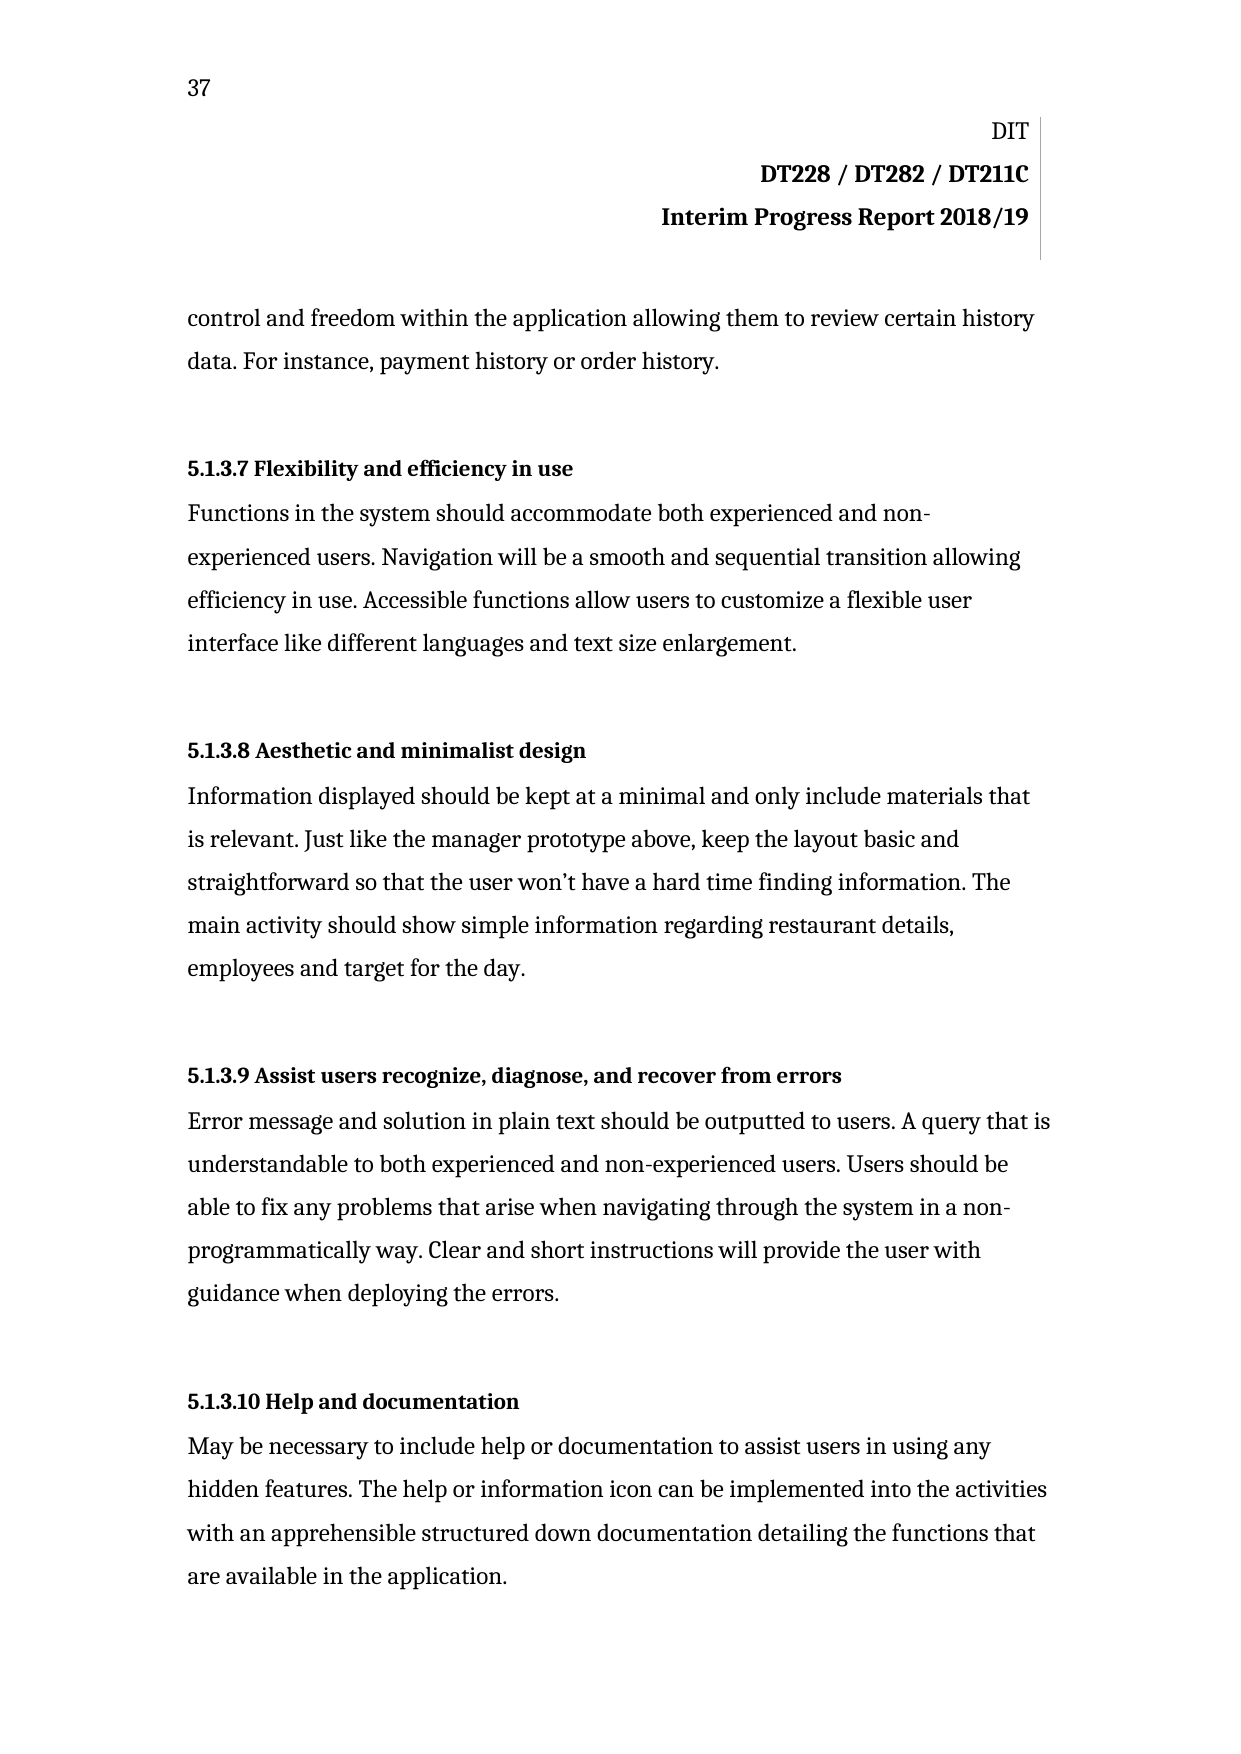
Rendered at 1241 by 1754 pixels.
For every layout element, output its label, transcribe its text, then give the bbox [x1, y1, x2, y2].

text Information displayed should be kept at a minimal and only include materials that is relevant. Just like the manager prototype above, keep the layout basic and straightforward so that the user won’t have a hard time finding information. The main activity should show simple information regarding restaurant details, employees and target for the day. [187, 782, 1053, 983]
subtitle 5.1.3.7 Flexibility and efficiency in use [187, 456, 1053, 482]
subtitle 5.1.3.10 Help and documentation [187, 1388, 1053, 1415]
text May be necessary to include help or documentation to assist users in using any hidden features. The help or information icon can be implemented into the activities with an apprehensible structured down documentation detailing the functions that are available in the application. [187, 1432, 1053, 1590]
subtitle 5.1.3.8 Aesthetic and minimalist design [187, 738, 1053, 764]
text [187, 303, 1053, 375]
text Functions in the system should accommodate both experienced and non-experienced users. Navigation will be a smooth and sequential transition allowing efficiency in use. Accessible functions allow users to customize a flexible user interface like different languages and text size enlargement. [187, 499, 1053, 657]
subtitle 5.1.3.9 Assist users recognize, diagnose, and recover from errors [187, 1063, 1053, 1089]
text Error message and solution in plain text should be outputted to users. A query that is understandable to both experienced and non-experienced users. Users should be able to fix any problems that arise when navigating through the system in a non-programmatically way. Clear and short instructions will provide the user with guidance when deploying the errors. [187, 1107, 1053, 1308]
